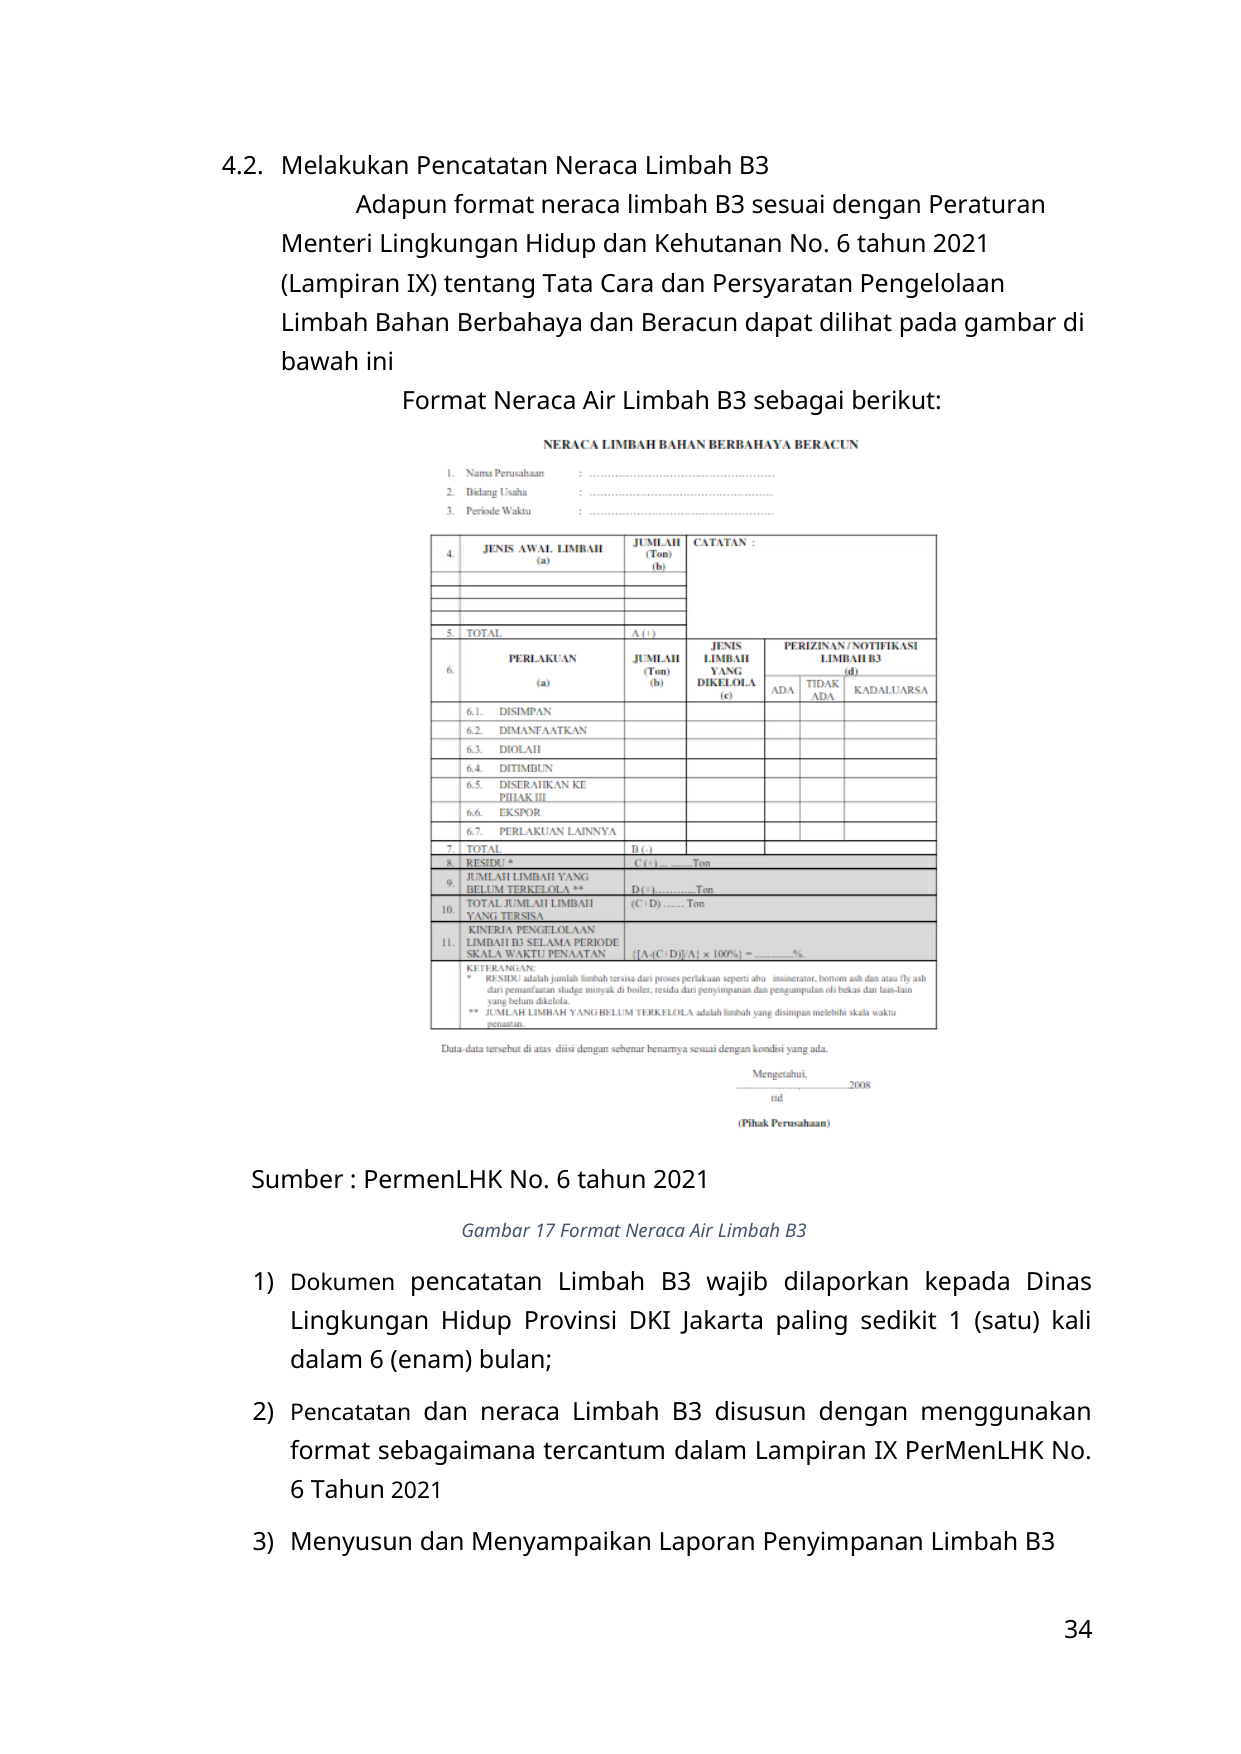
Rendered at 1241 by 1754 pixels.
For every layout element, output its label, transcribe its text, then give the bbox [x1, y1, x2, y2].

subtitle Melakukan Pencatatan Neraca Limbah B3 [222, 148, 1092, 182]
picture [350, 426, 994, 1152]
text Format Neraca Air Limbah B3 sebagai berikut: [251, 383, 1092, 417]
text Sumber : PermenLHK No. 6 tahun 2021 [251, 1161, 1092, 1195]
list Menyusun dan Menyampaikan Laporan Penyimpanan Limbah B3 [252, 1523, 1092, 1558]
text Adapun format neraca limbah B3 sesuai dengan Peraturan Menteri Lingkungan Hidup dan Kehutanan No. 6 tahun 2021 (Lampiran IX) tentang Tata Cara dan Persyaratan Pengelolaan Limbah Bahan Berbahaya dan Beracun dapat dilihat pada gambar di bawah ini [281, 187, 1092, 378]
list Dokumen pencatatan Limbah B3 wajib dilaporkan kepada Dinas Lingkungan Hidup Provinsi DKI Jakarta paling sedikit 1 (satu) kali dalam 6 (enam) bulan; [252, 1263, 1092, 1376]
list Pencatatan dan neraca Limbah B3 disusun dengan menggunakan format sebagaimana tercantum dalam Lampiran IX PerMenLHK No. 6 Tahun 2021 [252, 1393, 1092, 1506]
